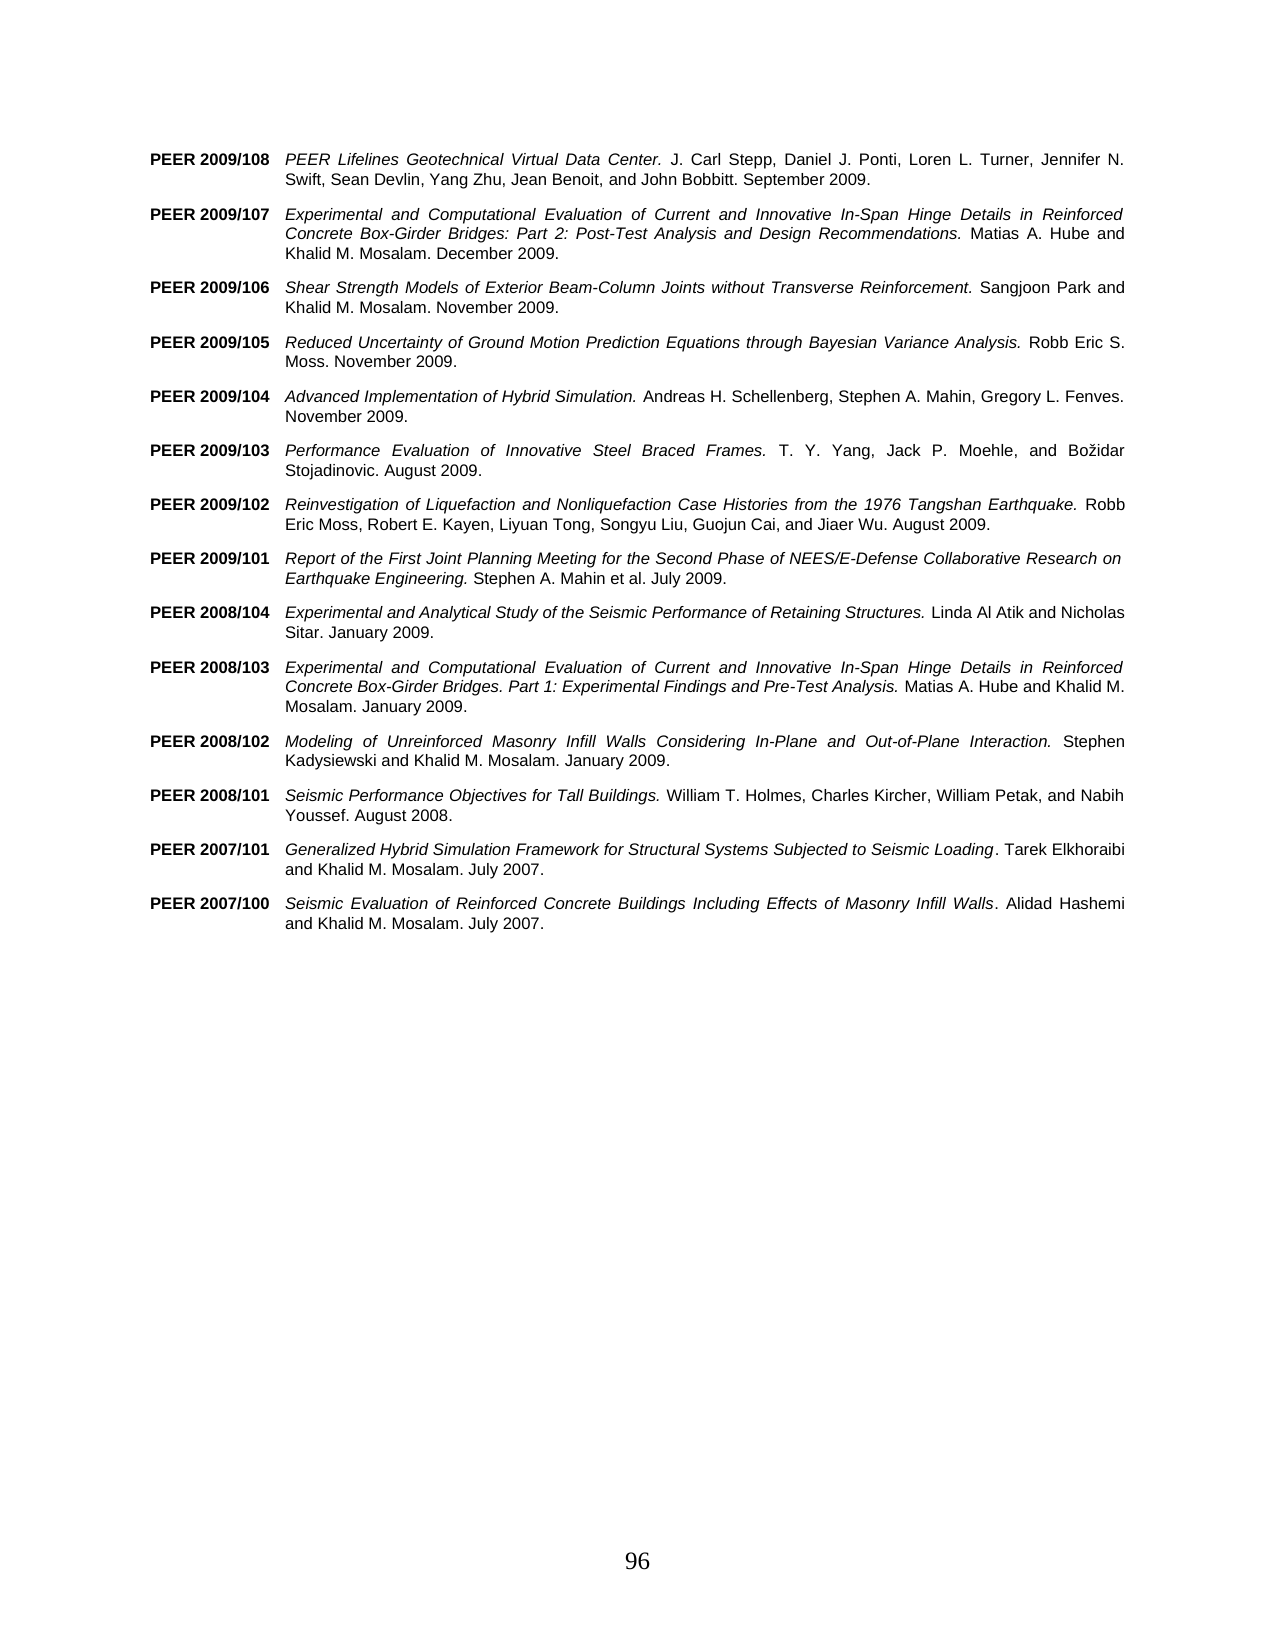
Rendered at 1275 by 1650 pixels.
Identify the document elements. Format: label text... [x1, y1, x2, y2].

list PEER 2009/106 Shear Strength Models of Exterior Beam-Column Joints without Transverse Reinforcement. Sangjoon Park and Khalid M. Mosalam. November 2009. [150, 278, 1125, 318]
list PEER 2007/100 Seismic Evaluation of Reinforced Concrete Buildings Including Effects of Masonry Infill Walls. Alidad Hashemi and Khalid M. Mosalam. July 2007. [150, 894, 1125, 933]
list PEER 2009/107 Experimental and Computational Evaluation of Current and Innovative In-Span Hinge Details in Reinforced Concrete Box-Girder Bridges: Part 2: Post-Test Analysis and Design Recommendations. Matias A. Hube and Khalid M. Mosalam. December 2009. [150, 204, 1125, 263]
list PEER 2009/103 Performance Evaluation of Innovative Steel Braced Frames. T. Y. Yang, Jack P. Moehle, and Božidar Stojadinovic. August 2009. [150, 441, 1125, 480]
list PEER 2009/102 Reinvestigation of Liquefaction and Nonliquefaction Case Histories from the 1976 Tangshan Earthquake. Robb Eric Moss, Robert E. Kayen, Liyuan Tong, Songyu Liu, Guojun Cai, and Jiaer Wu. August 2009. [150, 495, 1125, 534]
list PEER 2009/108 PEER Lifelines Geotechnical Virtual Data Center. J. Carl Stepp, Daniel J. Ponti, Loren L. Turner, Jennifer N. Swift, Sean Devlin, Yang Zhu, Jean Benoit, and John Bobbitt. September 2009. [150, 150, 1125, 189]
list PEER 2008/104 Experimental and Analytical Study of the Seismic Performance of Retaining Structures. Linda Al Atik and Nicholas Sitar. January 2009. [150, 603, 1125, 643]
list PEER 2009/105 Reduced Uncertainty of Ground Motion Prediction Equations through Bayesian Variance Analysis. Robb Eric S. Moss. November 2009. [150, 332, 1125, 372]
list PEER 2008/103 Experimental and Computational Evaluation of Current and Innovative In-Span Hinge Details in Reinforced Concrete Box-Girder Bridges. Part 1: Experimental Findings and Pre-Test Analysis. Matias A. Hube and Khalid M. Mosalam. January 2009. [150, 657, 1125, 717]
list PEER 2008/102 Modeling of Unreinforced Masonry Infill Walls Considering In-Plane and Out-of-Plane Interaction. Stephen Kadysiewski and Khalid M. Mosalam. January 2009. [150, 731, 1125, 771]
list PEER 2007/101 Generalized Hybrid Simulation Framework for Structural Systems Subjected to Seismic Loading. Tarek Elkhoraibi and Khalid M. Mosalam. July 2007. [150, 839, 1125, 879]
list PEER 2009/104 Advanced Implementation of Hybrid Simulation. Andreas H. Schellenberg, Stephen A. Mahin, Gregory L. Fenves. November 2009. [150, 386, 1125, 426]
list PEER 2008/101 Seismic Performance Objectives for Tall Buildings. William T. Holmes, Charles Kircher, William Petak, and Nabih Youssef. August 2008. [150, 785, 1125, 825]
list PEER 2009/101 Report of the First Joint Planning Meeting for the Second Phase of NEES/E-Defense Collaborative Research on Earthquake Engineering. Stephen A. Mahin et al. July 2009. [150, 549, 1125, 588]
